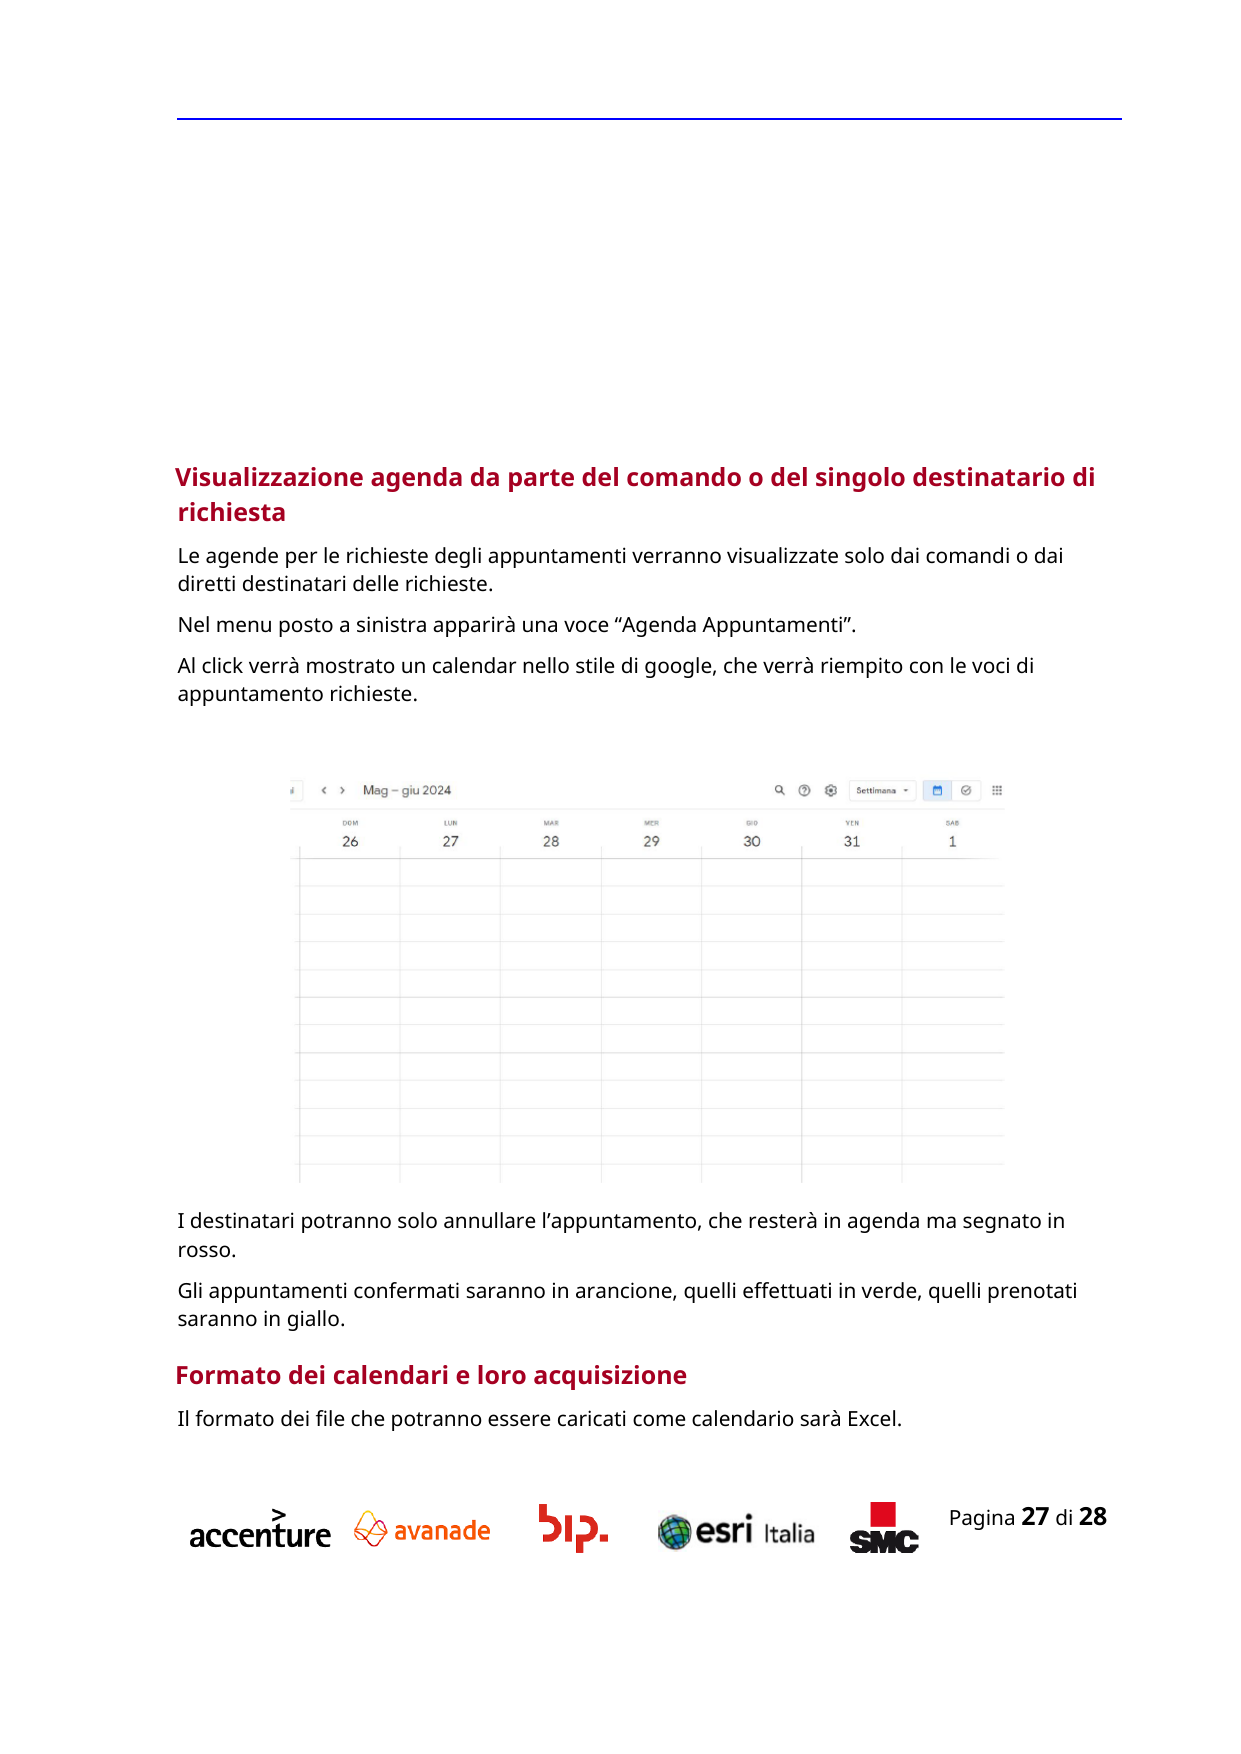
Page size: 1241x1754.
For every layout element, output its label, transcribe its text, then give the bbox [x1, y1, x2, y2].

picture [529, 1498, 616, 1558]
subtitle Formato dei calendari e loro acquisizione [175, 1358, 1122, 1392]
picture [354, 1507, 494, 1549]
text Nel menu posto a sinistra apparirà una voce “Agenda Appuntamenti”. [177, 610, 1122, 638]
text Il formato dei file che potranno essere caricati come calendario sarà Excel. [177, 1404, 1122, 1433]
text Al click verrà mostrato un calendar nello stile di google, che verrà riempito con le voci di appuntamento richieste. [177, 651, 1122, 708]
picture [844, 1498, 925, 1558]
picture [188, 1507, 332, 1549]
text Gli appuntamenti confermati saranno in arancione, quelli effettuati in verde, quelli prenotati saranno in giallo. [177, 1276, 1122, 1333]
subtitle Visualizzazione agenda da parte del comando o del singolo destinatario di richiesta [175, 460, 1122, 528]
picture [271, 761, 1028, 1194]
text Le agende per le richieste degli appuntamenti verranno visualizzate solo dai comandi o dai diretti destinatari delle richieste. [177, 541, 1122, 598]
picture [651, 1499, 823, 1556]
text I destinatari potranno solo annullare l’appuntamento, che resterà in agenda ma segnato in rosso. [177, 1206, 1122, 1263]
